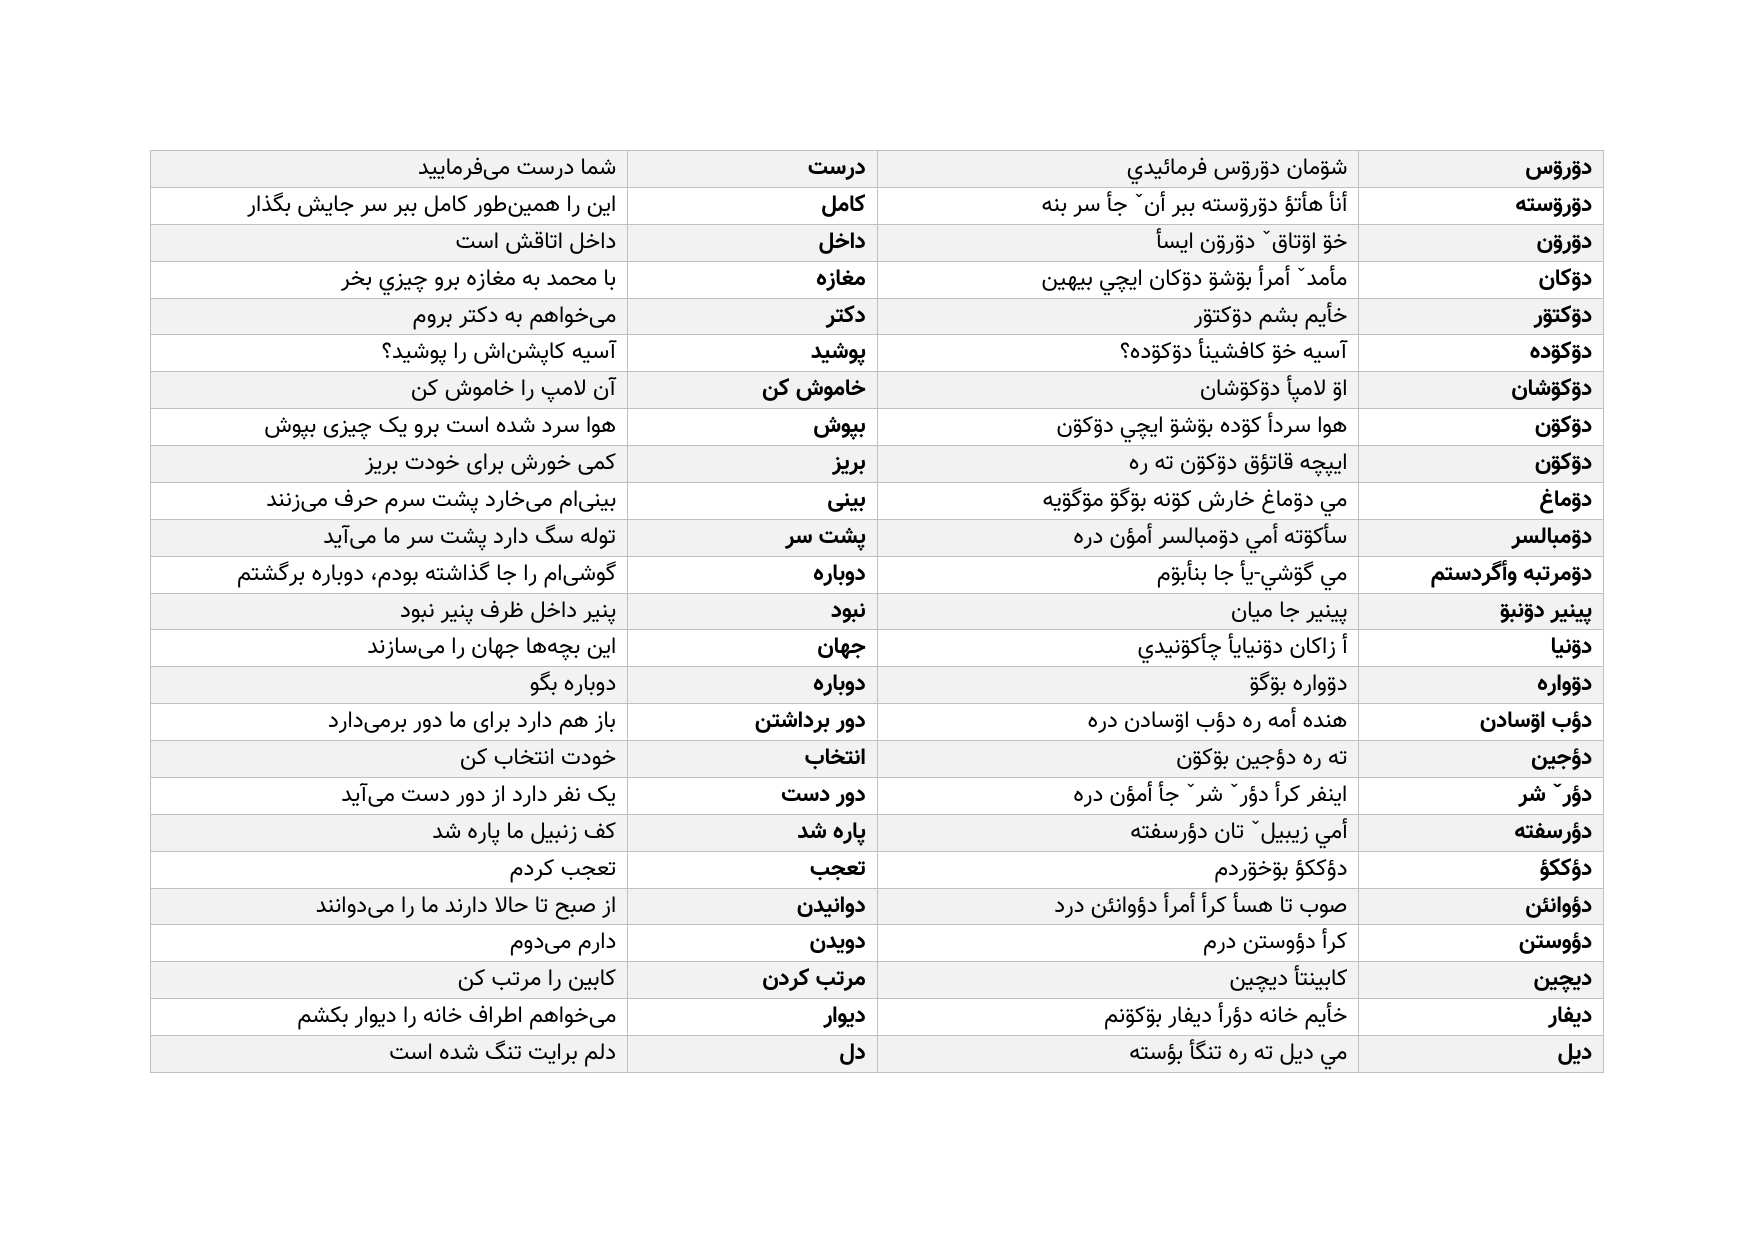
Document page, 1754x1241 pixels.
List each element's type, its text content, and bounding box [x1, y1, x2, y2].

table_cell با محمد به مغازه برو چيزي بخر [151, 262, 627, 297]
table_cell دور برداشتن [628, 704, 877, 740]
table_cell دۊکۊن [1359, 409, 1603, 445]
table_cell دۊکتۊر [1359, 299, 1603, 334]
table_cell دؤرسفته [1359, 815, 1603, 851]
table_cell دوباره [628, 557, 877, 592]
table_cell مي دۊماغ خارش کۊنه بۊگۊ مۊگۊيه [878, 483, 1358, 519]
table_cell تعجب کردم [151, 852, 627, 887]
table_cell آسيه خۊ کافشينأ دۊکۊده؟ [878, 335, 1358, 371]
table_cell دور دست [628, 778, 877, 814]
table_cell داخل اتاقش است [151, 225, 627, 261]
table_cell هنده أمه ره دؤب اۊسادن دره [878, 704, 1358, 740]
table_cell دوانيدن [628, 889, 877, 924]
table_cell دۊکۊده [1359, 335, 1603, 371]
table_cell دؤککؤ بۊخۊردم [878, 852, 1358, 887]
table_cell مى‌خواهم به دکتر بروم [151, 299, 627, 334]
table_cell دلم برايت تنگ شده است [151, 1036, 627, 1072]
table_cell تعجب [628, 852, 877, 887]
table_cell مغازه [628, 262, 877, 297]
table_cell انتخاب [628, 741, 877, 777]
table_cell مأمدˇ أمرأ بۊشۊ دۊکان ايچي بيهين [878, 262, 1358, 297]
table_cell دؤجين [1359, 741, 1603, 777]
table_cell بينى‌ام مى‌خارد پشت سرم حرف مى‌زنند [151, 483, 627, 519]
table_cell اۊ لامپأ دۊکۊشان [878, 372, 1358, 408]
table_cell دۊواره بۊگۊ [878, 667, 1358, 703]
table_cell مرتب کردن [628, 962, 877, 998]
table_cell مي ديل ته ره تنگأ بؤسته [878, 1036, 1358, 1072]
table_cell خأيم بشم دۊکتۊر [878, 299, 1358, 334]
table_cell جهان [628, 630, 877, 666]
table_cell دؤب اۊسادن [1359, 704, 1603, 740]
table_cell سأکۊته أمي دۊمبالسر أمؤن دره [878, 520, 1358, 556]
table_cell شۊمان دۊرۊس فرمائيدي [878, 151, 1358, 187]
table_cell آن لامپ را خاموش کن [151, 372, 627, 408]
table_cell اينفر کرأ دؤرˇ شرˇ جأ أمؤن دره [878, 778, 1358, 814]
table_cell گوشى‌ام را جا گذاشته بودم، دوباره برگشتم [151, 557, 627, 592]
table_cell پنير داخل ظرف پنير نبود [151, 594, 627, 629]
table_cell بريز [628, 446, 877, 482]
table_cell دۊمبالسر [1359, 520, 1603, 556]
table_cell پينير دۊنبۊ [1359, 594, 1603, 629]
table_cell خۊ اۊتاقˇ دۊرۊن ايسأ [878, 225, 1358, 261]
table_cell دويدن [628, 925, 877, 961]
table_cell دؤککؤ [1359, 852, 1603, 887]
table_cell پشت سر [628, 520, 877, 556]
table_cell صوب تا هسأ کرأ أمرأ دؤوانئن درد [878, 889, 1358, 924]
table_cell از صبح تا حالا دارند ما را مى‌دوانند [151, 889, 627, 924]
table_cell دوباره [628, 667, 877, 703]
table_cell دۊماغ [1359, 483, 1603, 519]
table_cell کمى خورش براى خودت بريز [151, 446, 627, 482]
table_cell اين بچه‌ها جهان را مى‌سازند [151, 630, 627, 666]
table_cell دۊکۊشان [1359, 372, 1603, 408]
table_cell دکتر [628, 299, 877, 334]
table_cell ديفار [1359, 999, 1603, 1035]
table_cell توله سگ دارد پشت سر ما مى‌آيد [151, 520, 627, 556]
table_cell خاموش کن [628, 372, 877, 408]
table_cell دۊواره [1359, 667, 1603, 703]
table_cell پاره شد [628, 815, 877, 851]
table_cell مى‌خواهم اطراف خانه را ديوار بکشم [151, 999, 627, 1035]
table_cell أمي زيبيلˇ تان دؤرسفته [878, 815, 1358, 851]
table_cell يک نفر دارد از دور دست مى‌آيد [151, 778, 627, 814]
table_cell ديوار [628, 999, 877, 1035]
table_cell دل [628, 1036, 877, 1072]
table_cell هوا سردأ کۊده بۊشۊ ايچي دۊکۊن [878, 409, 1358, 445]
table_cell دۊرۊسته [1359, 188, 1603, 224]
table_cell أنأ هأتؤ دۊرۊسته ببر أنˇ جأ سر بنه [878, 188, 1358, 224]
table_cell ته ره دؤجين بۊکۊن [878, 741, 1358, 777]
table_cell دؤوستن [1359, 925, 1603, 961]
table_cell درست [628, 151, 877, 187]
table_cell اين را همين‌طور کامل ببر سر جايش بگذار [151, 188, 627, 224]
table_cell دؤوانئن [1359, 889, 1603, 924]
table_cell مي گۊشي-يأ جا بنأبۊم [878, 557, 1358, 592]
table_cell خأيم خانه دؤرأ ديفار بۊکۊنم [878, 999, 1358, 1035]
table_cell کابينتأ ديچين [878, 962, 1358, 998]
table_cell دۊکان [1359, 262, 1603, 297]
table_cell دۊمرتبه وأگردستم [1359, 557, 1603, 592]
table_cell کامل [628, 188, 877, 224]
table_cell أ زاکان دۊنيايأ چأکۊنيدي [878, 630, 1358, 666]
table_cell بپوش [628, 409, 877, 445]
table_cell باز هم دارد براى ما دور برمى‌دارد [151, 704, 627, 740]
table_cell داخل [628, 225, 877, 261]
table_cell پوشيد [628, 335, 877, 371]
table_cell پينير جا ميان [878, 594, 1358, 629]
table_cell آسيه کاپشن‌اش را پوشيد؟ [151, 335, 627, 371]
table_cell دوباره بگو [151, 667, 627, 703]
table_cell دۊرۊس [1359, 151, 1603, 187]
table_cell کابين را مرتب کن [151, 962, 627, 998]
table_cell هوا سرد شده است برو يک چيزى بپوش [151, 409, 627, 445]
table_cell ايپچه قاتؤق دۊکۊن ته ره [878, 446, 1358, 482]
table_cell دارم مى‌دوم [151, 925, 627, 961]
table_cell بينى [628, 483, 877, 519]
table_cell دۊنيا [1359, 630, 1603, 666]
table_cell دۊرۊن [1359, 225, 1603, 261]
table_cell کف زنبيل ما پاره شد [151, 815, 627, 851]
table_cell دؤرˇ شر [1359, 778, 1603, 814]
table_cell شما درست مى‌فرماييد [151, 151, 627, 187]
table_cell نبود [628, 594, 877, 629]
table_cell ديل [1359, 1036, 1603, 1072]
table_cell کرأ دؤوستن درم [878, 925, 1358, 961]
table_cell دۊکۊن [1359, 446, 1603, 482]
table_cell ديچين [1359, 962, 1603, 998]
table_cell خودت انتخاب کن [151, 741, 627, 777]
